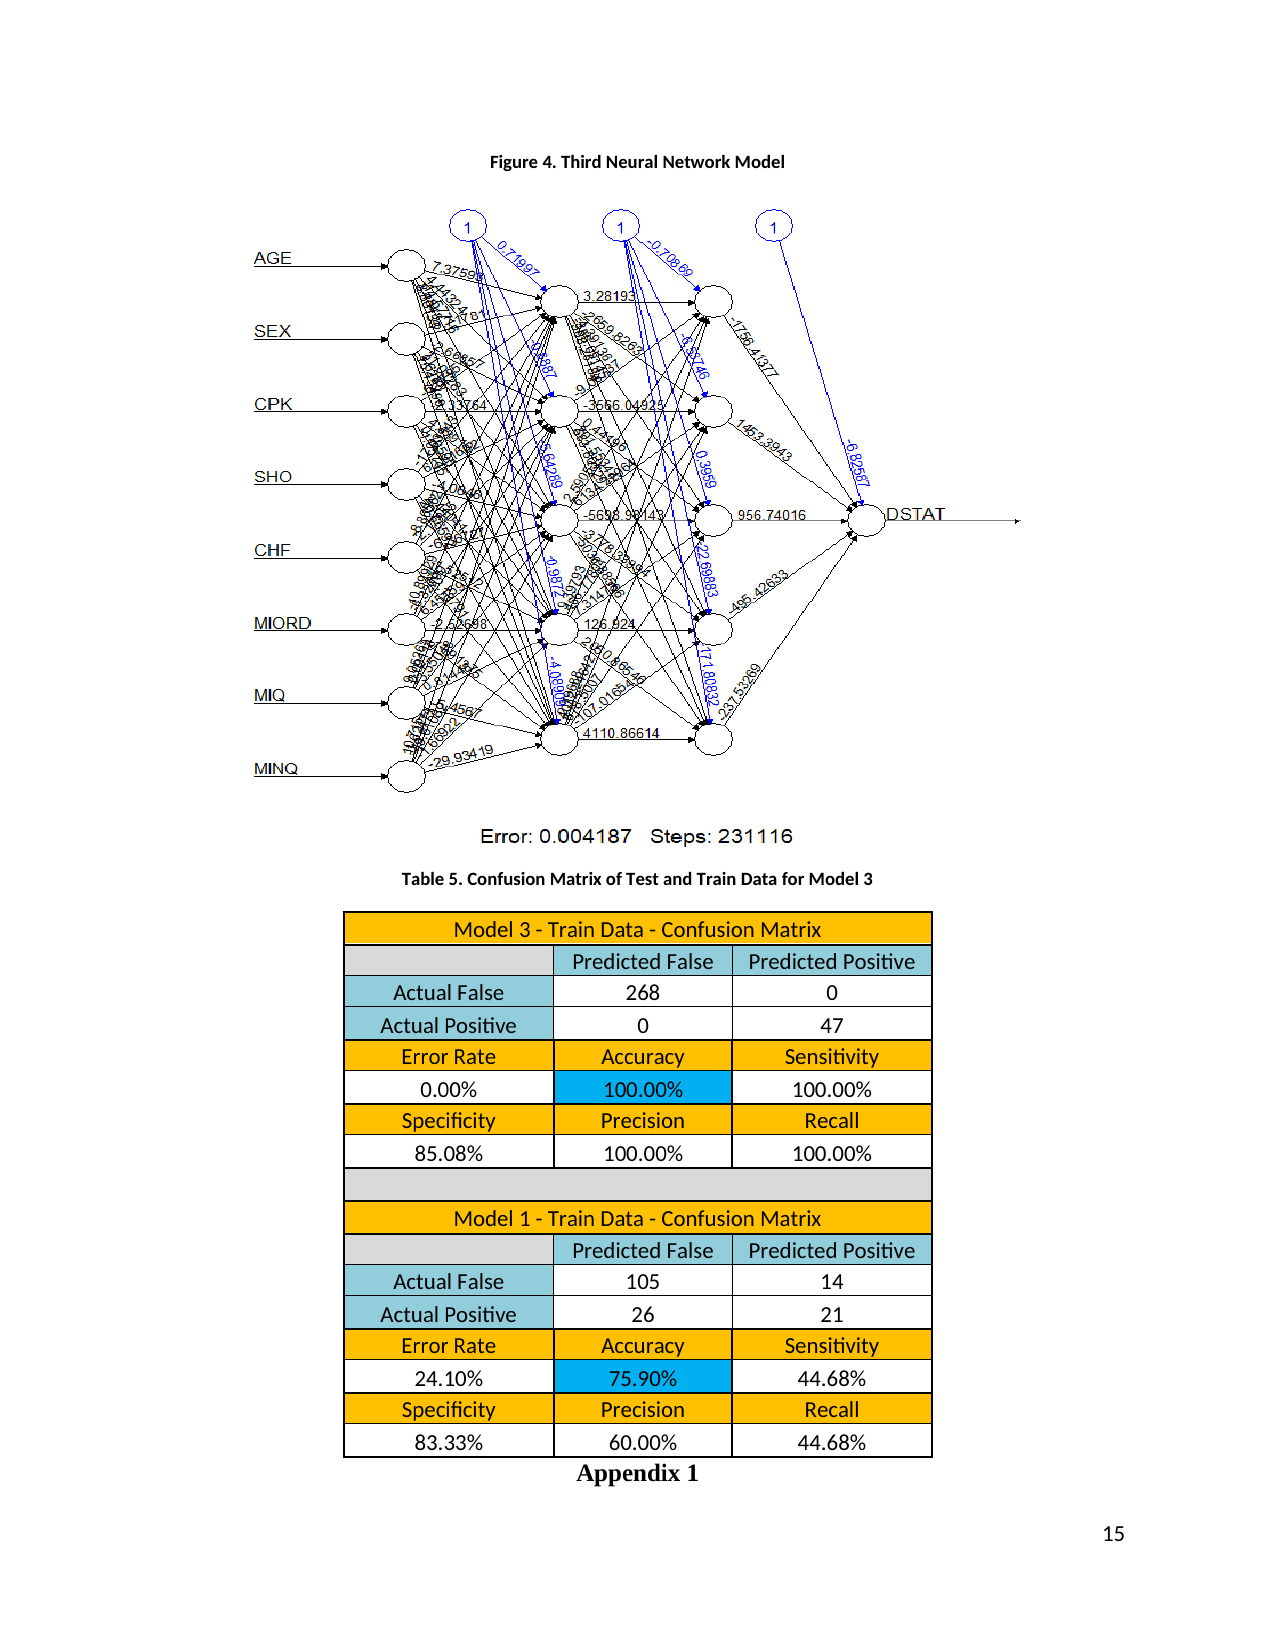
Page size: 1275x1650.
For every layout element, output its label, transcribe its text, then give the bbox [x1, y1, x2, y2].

text Figure 4. Third Neural Network Model [150, 150, 1125, 173]
table_cell Specificity [345, 1394, 553, 1423]
table_cell Predicted Positive [733, 946, 931, 975]
table_cell Actual Positive [345, 1007, 553, 1039]
table_cell 26 [554, 1296, 732, 1328]
table_cell 268 [554, 976, 732, 1006]
table_cell Accuracy [555, 1041, 731, 1070]
table_cell 47 [733, 1007, 931, 1039]
table_cell 24.10% [345, 1360, 553, 1392]
table_cell Sensitivity [733, 1330, 931, 1359]
table_cell [554, 1169, 732, 1200]
table_cell 21 [733, 1296, 931, 1328]
table_cell 0 [733, 976, 931, 1006]
table_cell 100.00% [555, 1135, 731, 1167]
table_cell Recall [733, 1105, 931, 1134]
table_cell Predicted False [554, 946, 732, 975]
table_cell 0.00% [345, 1071, 553, 1103]
table_cell Model 1 - Train Data - Confusion Matrix [345, 1202, 931, 1233]
table_cell 14 [733, 1265, 931, 1295]
table_cell Predicted False [554, 1235, 732, 1264]
table_cell 44.68% [733, 1424, 931, 1456]
table_cell Predicted Positive [733, 1235, 931, 1264]
table_cell Actual Positive [345, 1296, 553, 1328]
table_cell [345, 1169, 554, 1200]
text Table 5. Confusion Matrix of Test and Train Data for Model 3 [150, 867, 1125, 890]
table_cell 60.00% [555, 1424, 731, 1456]
table_cell 100.00% [733, 1135, 931, 1167]
table_cell Accuracy [555, 1330, 731, 1359]
table_cell 83.33% [345, 1424, 553, 1456]
table_cell Precision [555, 1105, 731, 1134]
table_cell Error Rate [345, 1330, 553, 1359]
table_cell Precision [555, 1394, 731, 1423]
table_cell 44.68% [733, 1360, 931, 1392]
table_header Model 3 - Train Data - Confusion Matrix [345, 913, 931, 943]
table_cell Actual False [345, 976, 553, 1006]
table_cell 100.00% [733, 1071, 931, 1103]
picture [254, 193, 1021, 849]
table_cell 105 [554, 1265, 732, 1295]
table_cell Actual False [345, 1265, 553, 1295]
table_cell [345, 946, 553, 975]
table_cell Sensitivity [733, 1041, 931, 1070]
table_cell Error Rate [345, 1041, 553, 1070]
table_cell Recall [733, 1394, 931, 1423]
table_cell 85.08% [345, 1135, 553, 1167]
table_cell [345, 1235, 553, 1264]
table_cell [732, 1169, 931, 1200]
table_cell 75.90% [555, 1360, 731, 1392]
text Appendix 1 [150, 1458, 1125, 1487]
table_cell 0 [554, 1007, 732, 1039]
table_cell Specificity [345, 1105, 553, 1134]
table_cell 100.00% [555, 1071, 731, 1103]
